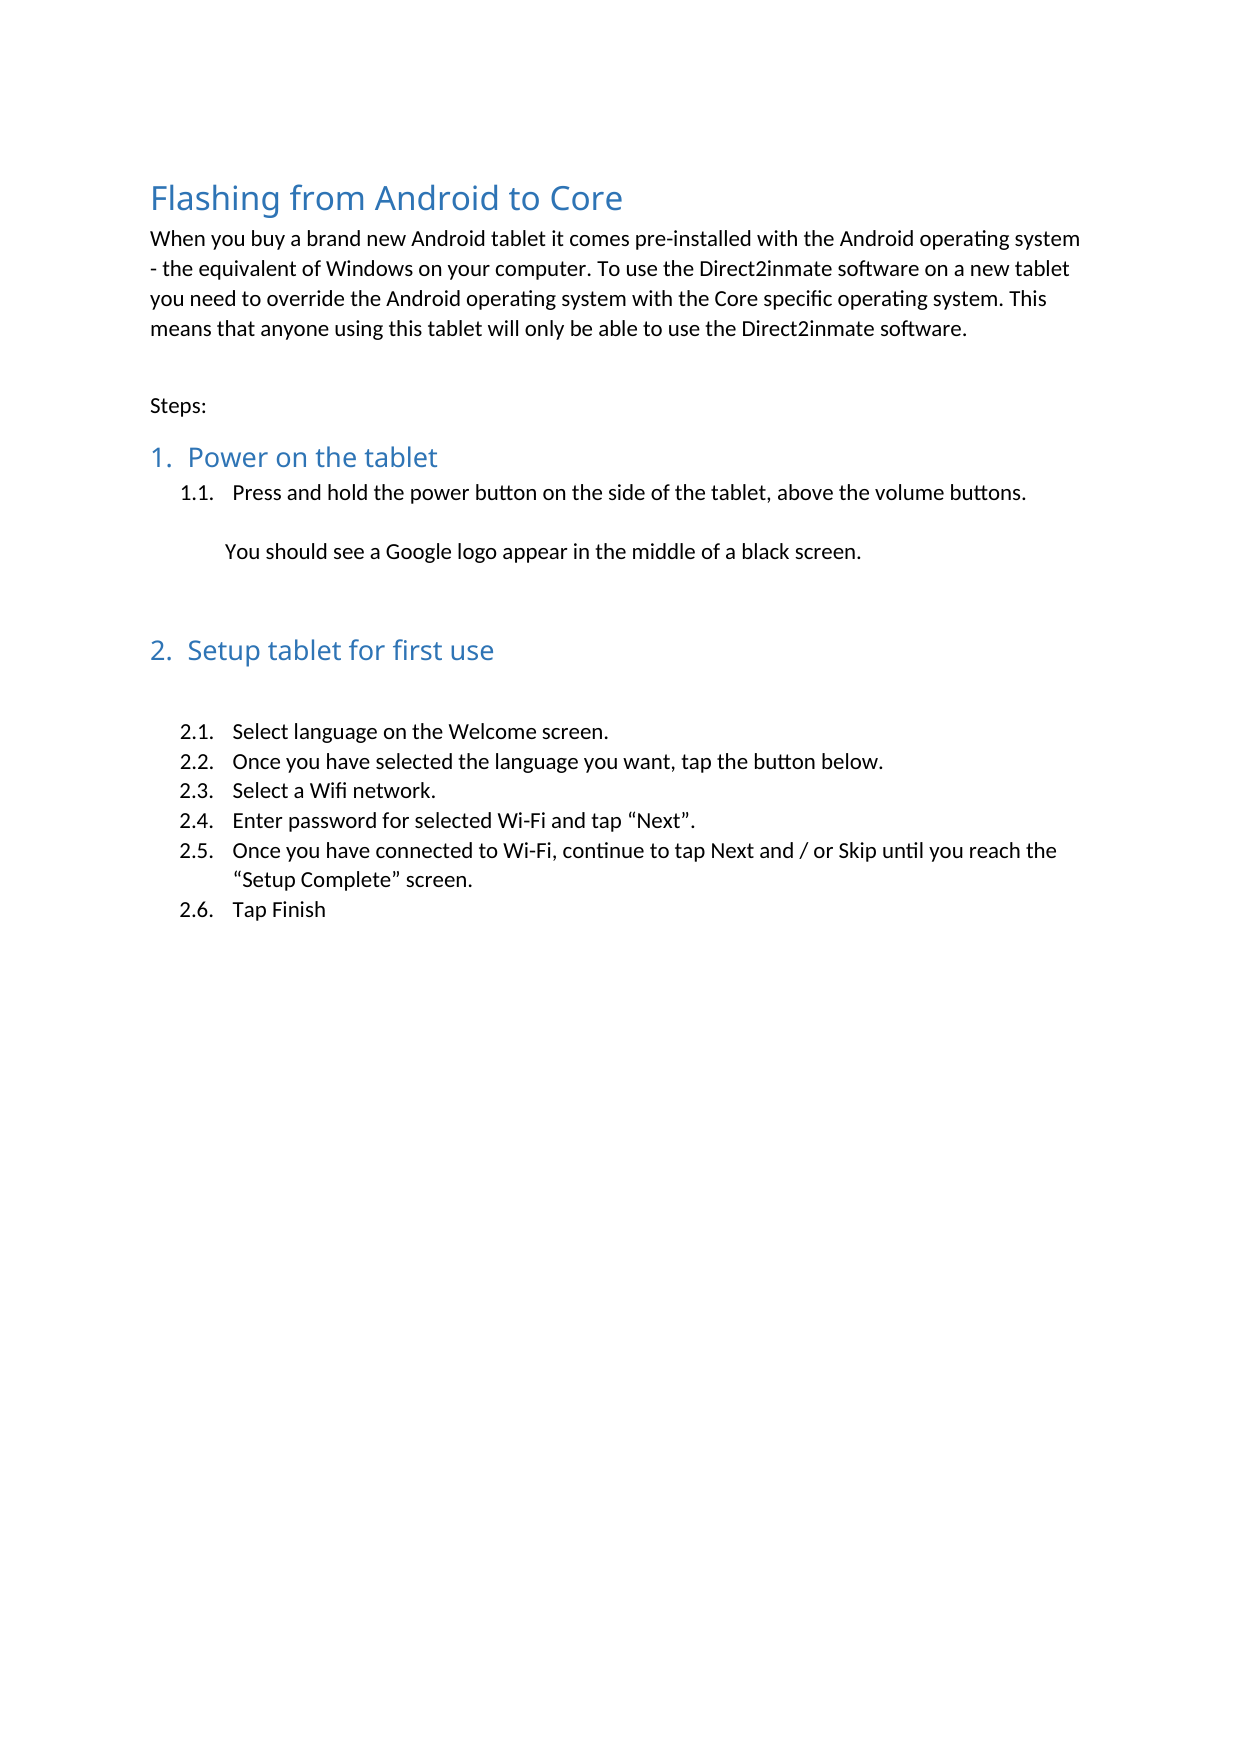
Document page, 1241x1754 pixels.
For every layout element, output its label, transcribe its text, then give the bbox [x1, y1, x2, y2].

list Select language on the Welcome screen. [179, 717, 1090, 745]
subtitle Setup tablet for first use [150, 631, 1090, 668]
list Once you have selected the language you want, tap the button below. [179, 747, 1090, 775]
text You should see a Google logo appear in the middle of a black screen. [150, 537, 1090, 566]
list Tap Finish [179, 895, 1090, 923]
list Press and hold the power button on the side of the tablet, above the volume buttons. [179, 478, 1090, 506]
subtitle Power on the tablet [150, 438, 1090, 475]
list Once you have connected to Wi-Fi, continue to tap Next and / or Skip until you reach the “Setup Complete” screen. [179, 836, 1090, 894]
text Steps: [150, 392, 1090, 420]
list Select a Wifi network. [179, 777, 1090, 804]
list Enter password for selected Wi-Fi and tap “Next”. [179, 806, 1090, 834]
subtitle Flashing from Android to Core [150, 175, 1090, 220]
text When you buy a brand new Android tablet it comes pre-installed with the Android operating system - the equivalent of Windows on your computer. To use the Direct2inmate software on a new tablet you need to override the Android operating system with the Core specific operating system. This means that anyone using this tablet will only be able to use the Direct2inmate software. [150, 224, 1090, 373]
